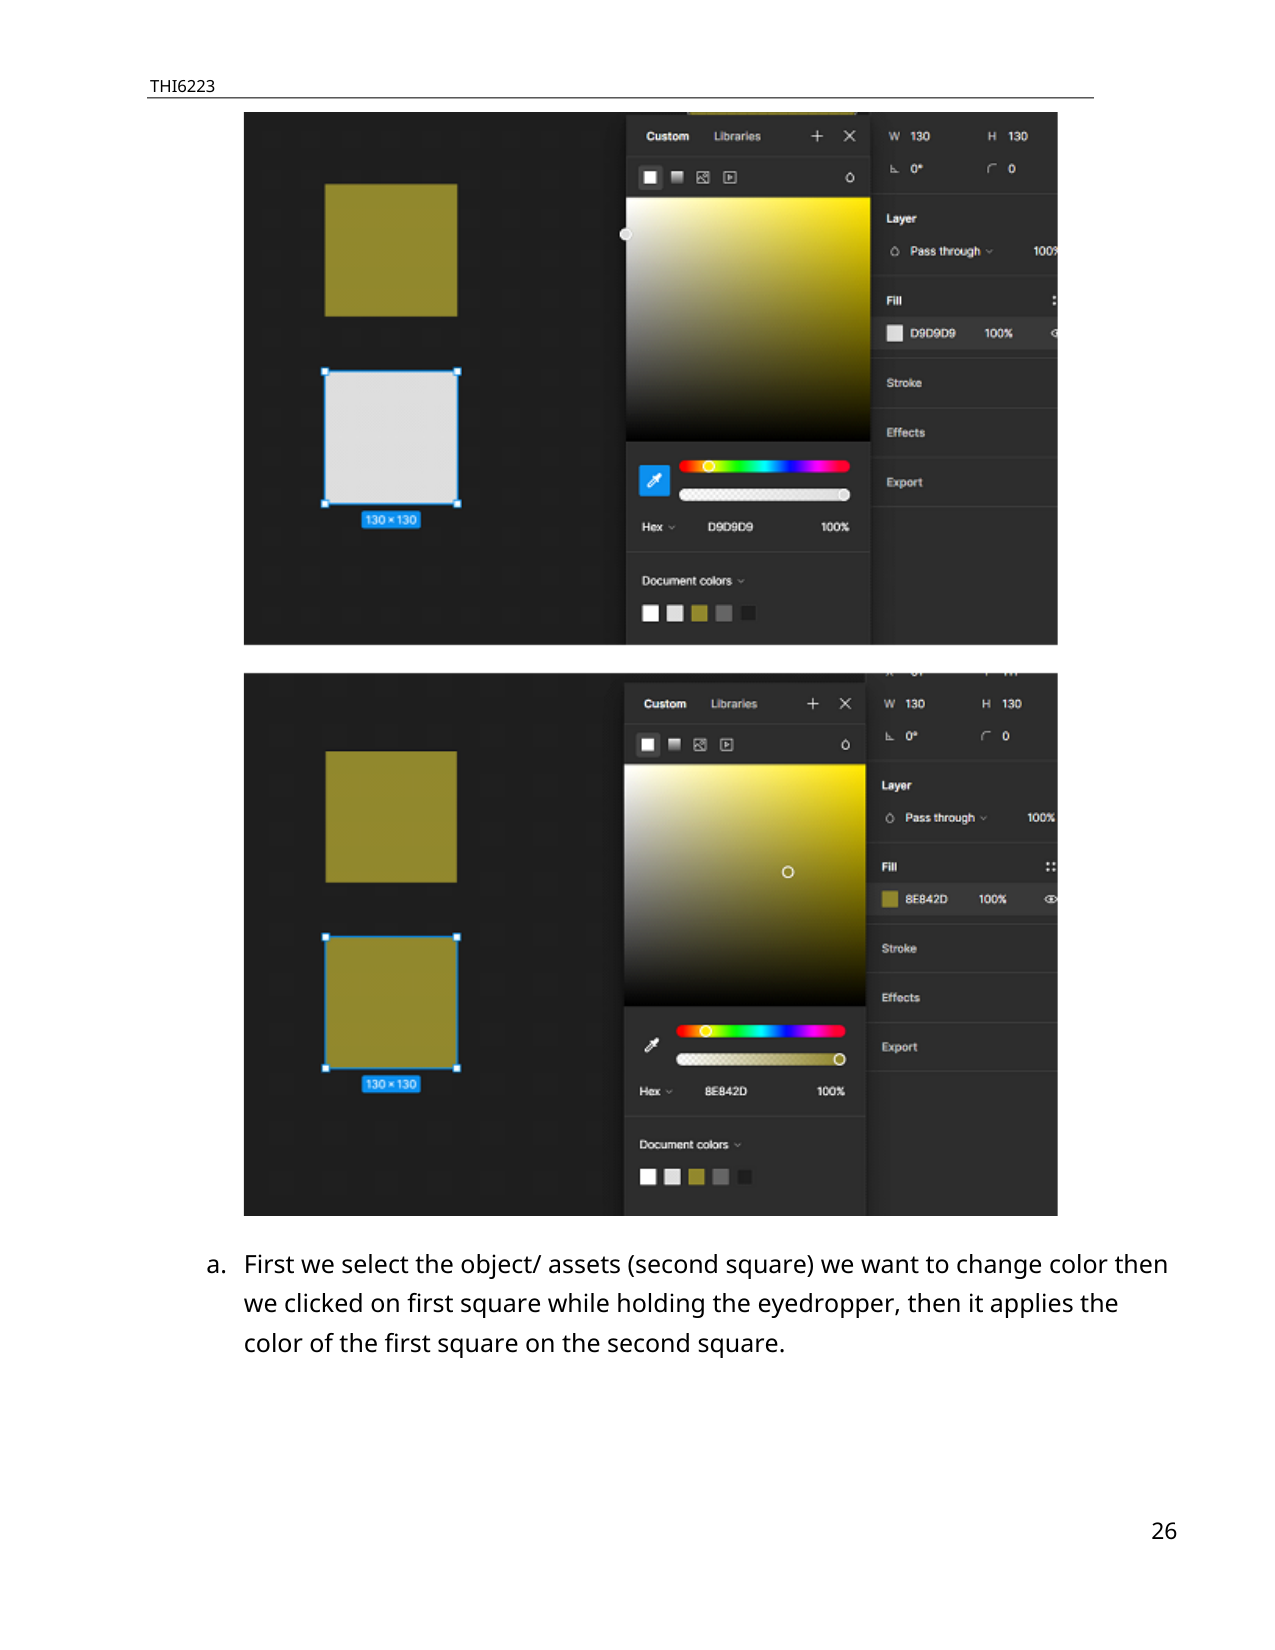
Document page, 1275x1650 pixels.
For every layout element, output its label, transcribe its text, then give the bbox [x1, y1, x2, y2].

list First we select the object/ assets (second square) we want to change color then we clicked on first square while holding the eyedropper, then it applies the color of the first square on the second square. [206, 1247, 1177, 1359]
picture [243, 112, 1058, 1216]
